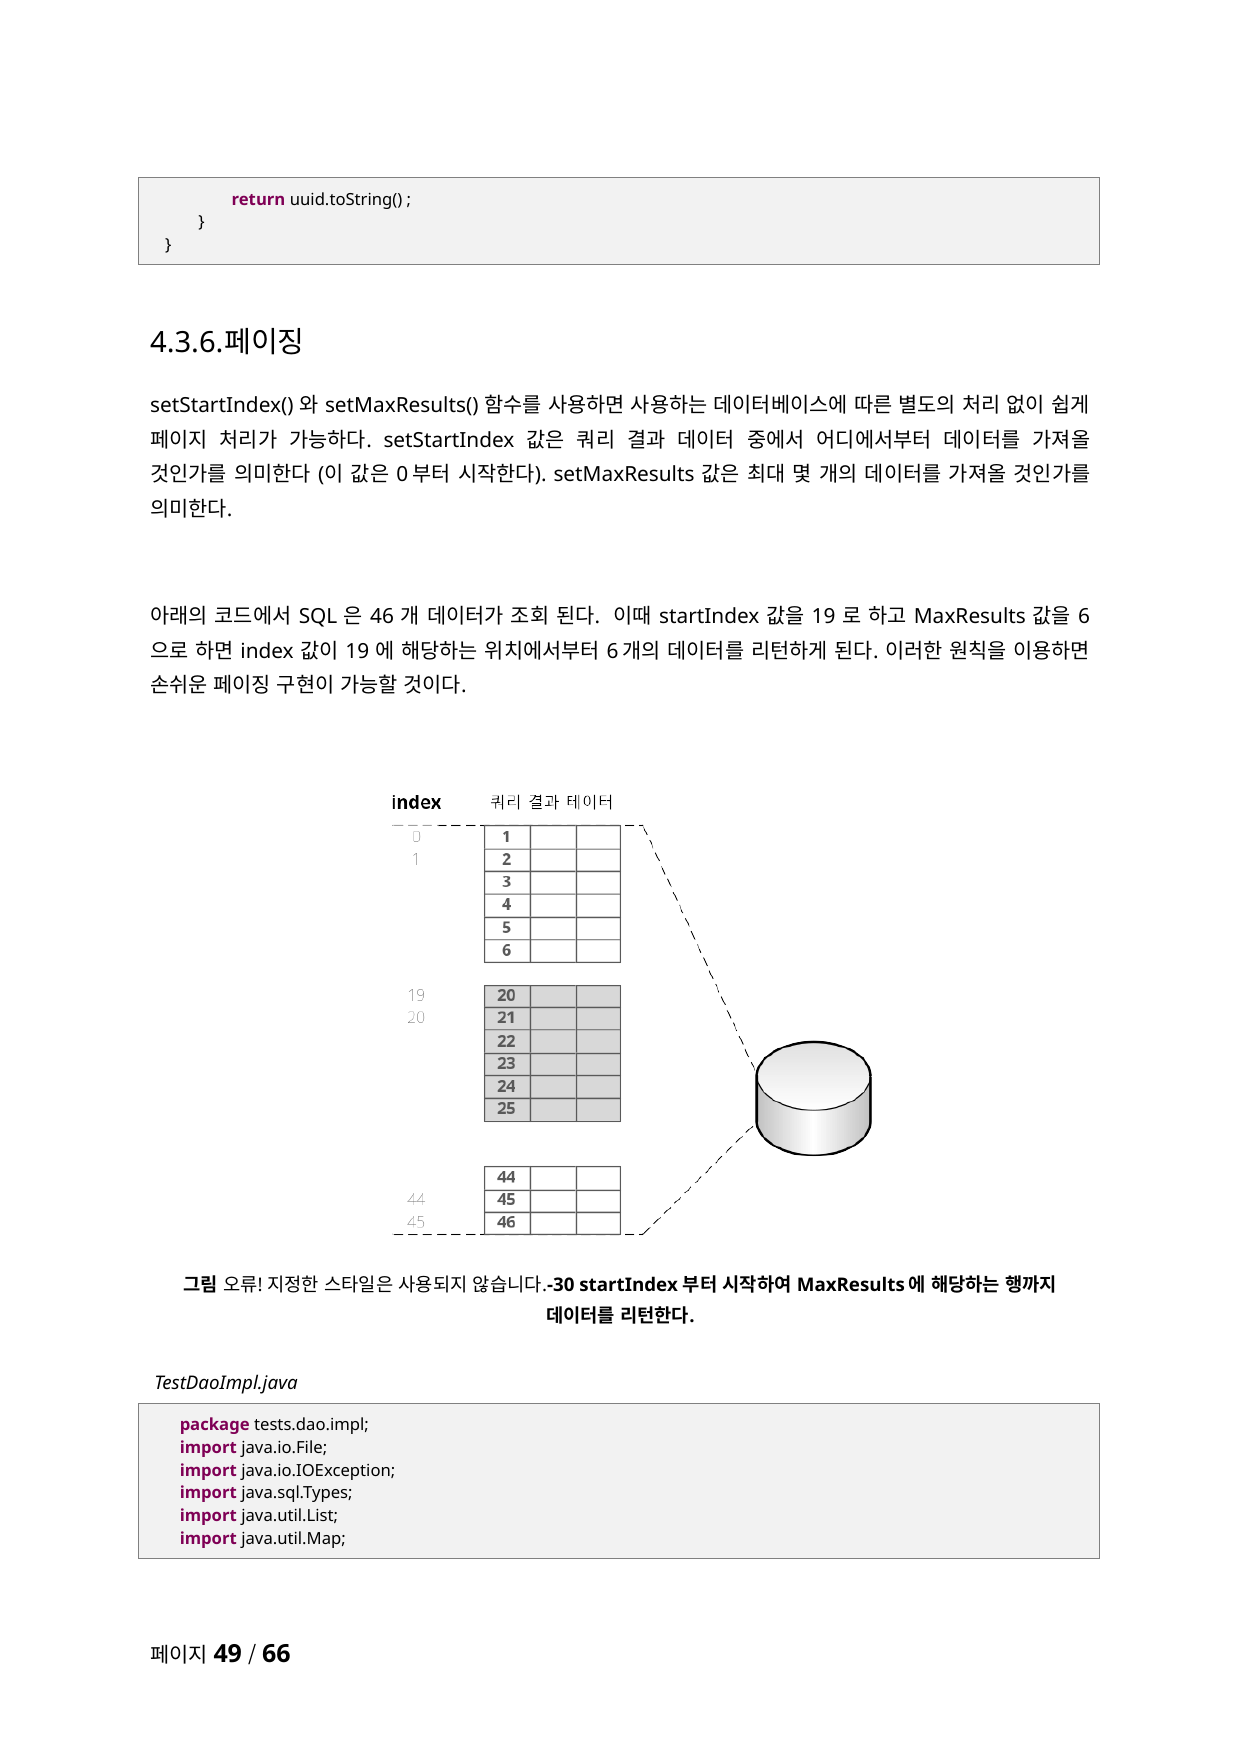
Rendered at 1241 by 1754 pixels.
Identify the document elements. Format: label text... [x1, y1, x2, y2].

text setStartIndex() 와 setMaxResults() 함수를 사용하면 사용하는 데이터베이스에 따른 별도의 처리 없이 쉽게 페이지 처리가 가능하다. setStartIndex 값은 쿼리 결과 데이터 중에서 어디에서부터 데이터를 가져올 것인가를 의미한다 (이 값은 0부터 시작한다). setMaxResults 값은 최대 몇 개의 데이터를 가져올 것인가를 의미한다. [150, 388, 1090, 523]
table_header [139, 178, 1099, 264]
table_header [139, 1404, 1099, 1558]
text 아래의 코드에서 SQL 은 46 개 데이터가 조회 된다. 이때 startIndex 값을 19 로 하고 MaxResults 값을 6 으로 하면 index 값이 19 에 해당하는 위치에서부터 6개의 데이터를 리턴하게 된다. 이러한 원칙을 이용하면 손쉬운 페이징 구현이 가능할 것이다. [150, 599, 1090, 699]
subtitle 페이징 [150, 318, 1090, 361]
